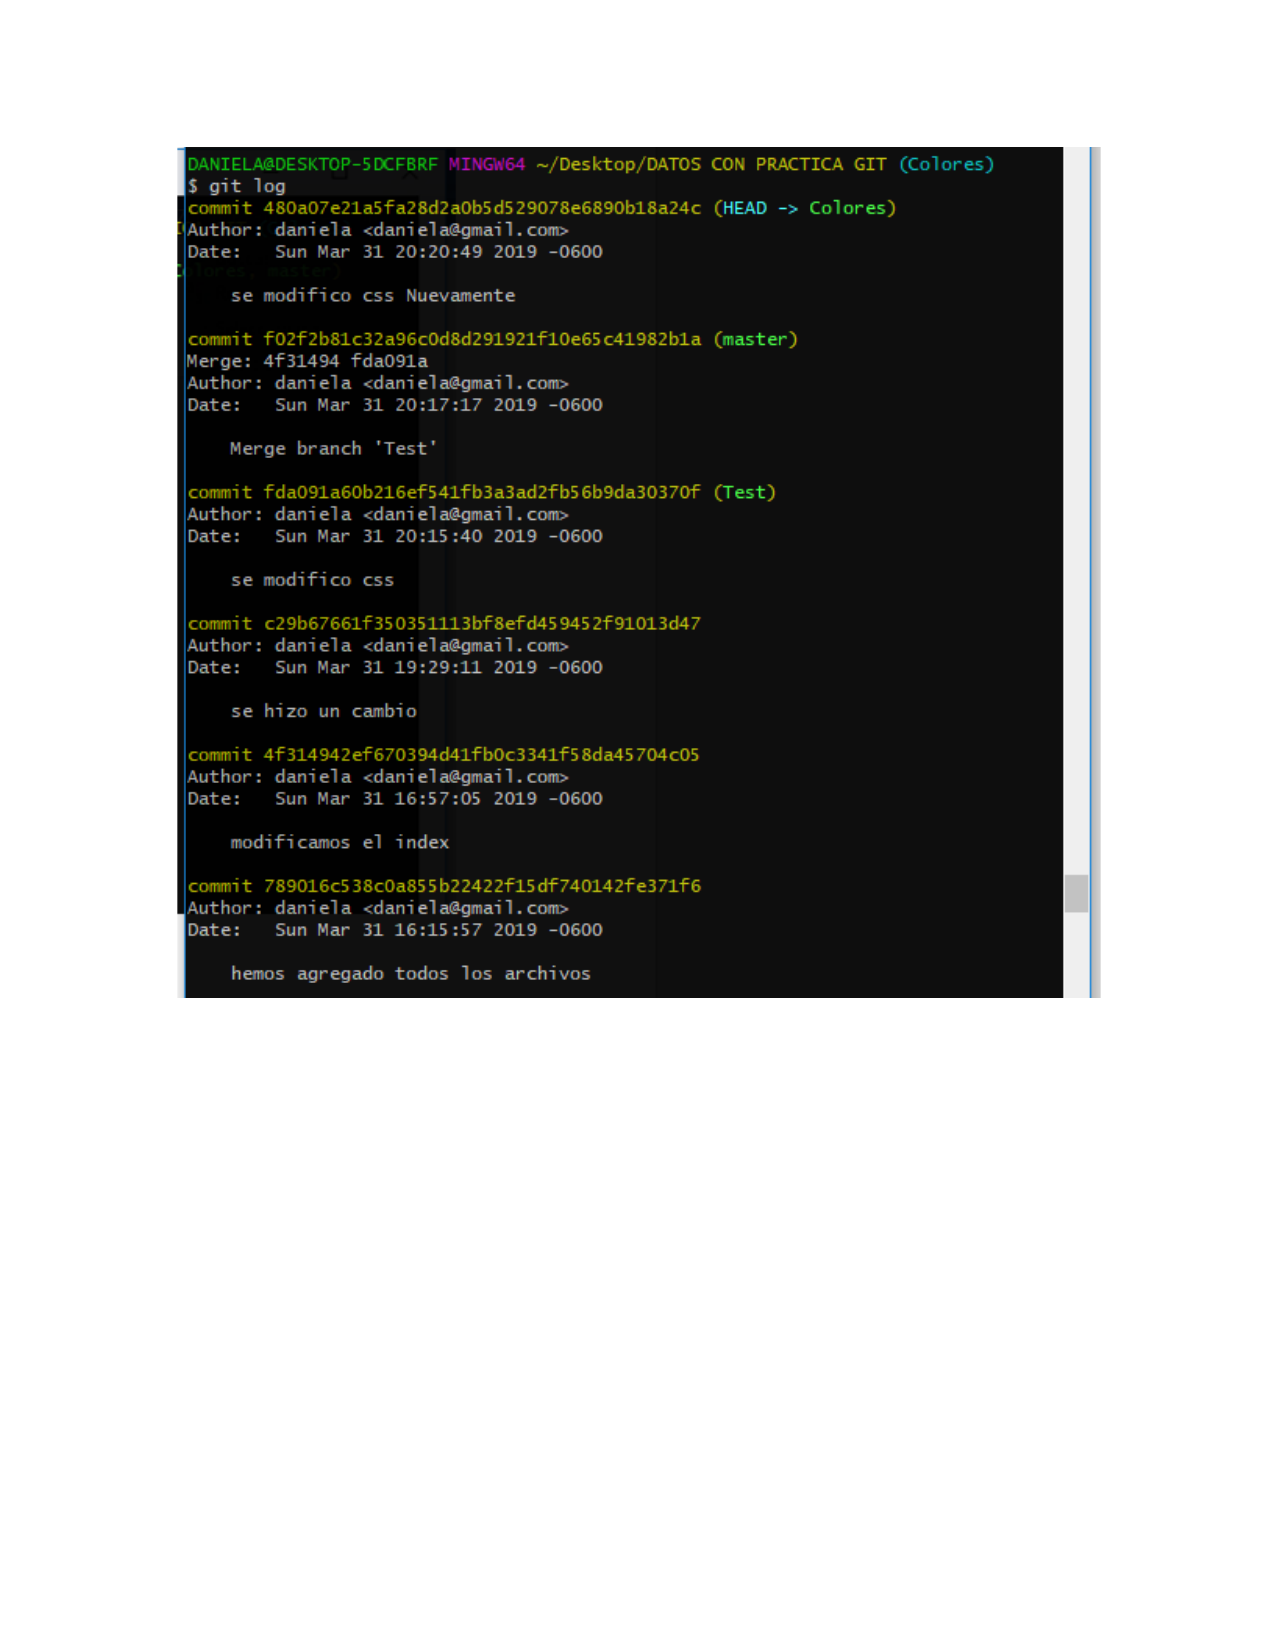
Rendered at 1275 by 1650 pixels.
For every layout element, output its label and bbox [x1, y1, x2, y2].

picture [177, 147, 1101, 998]
